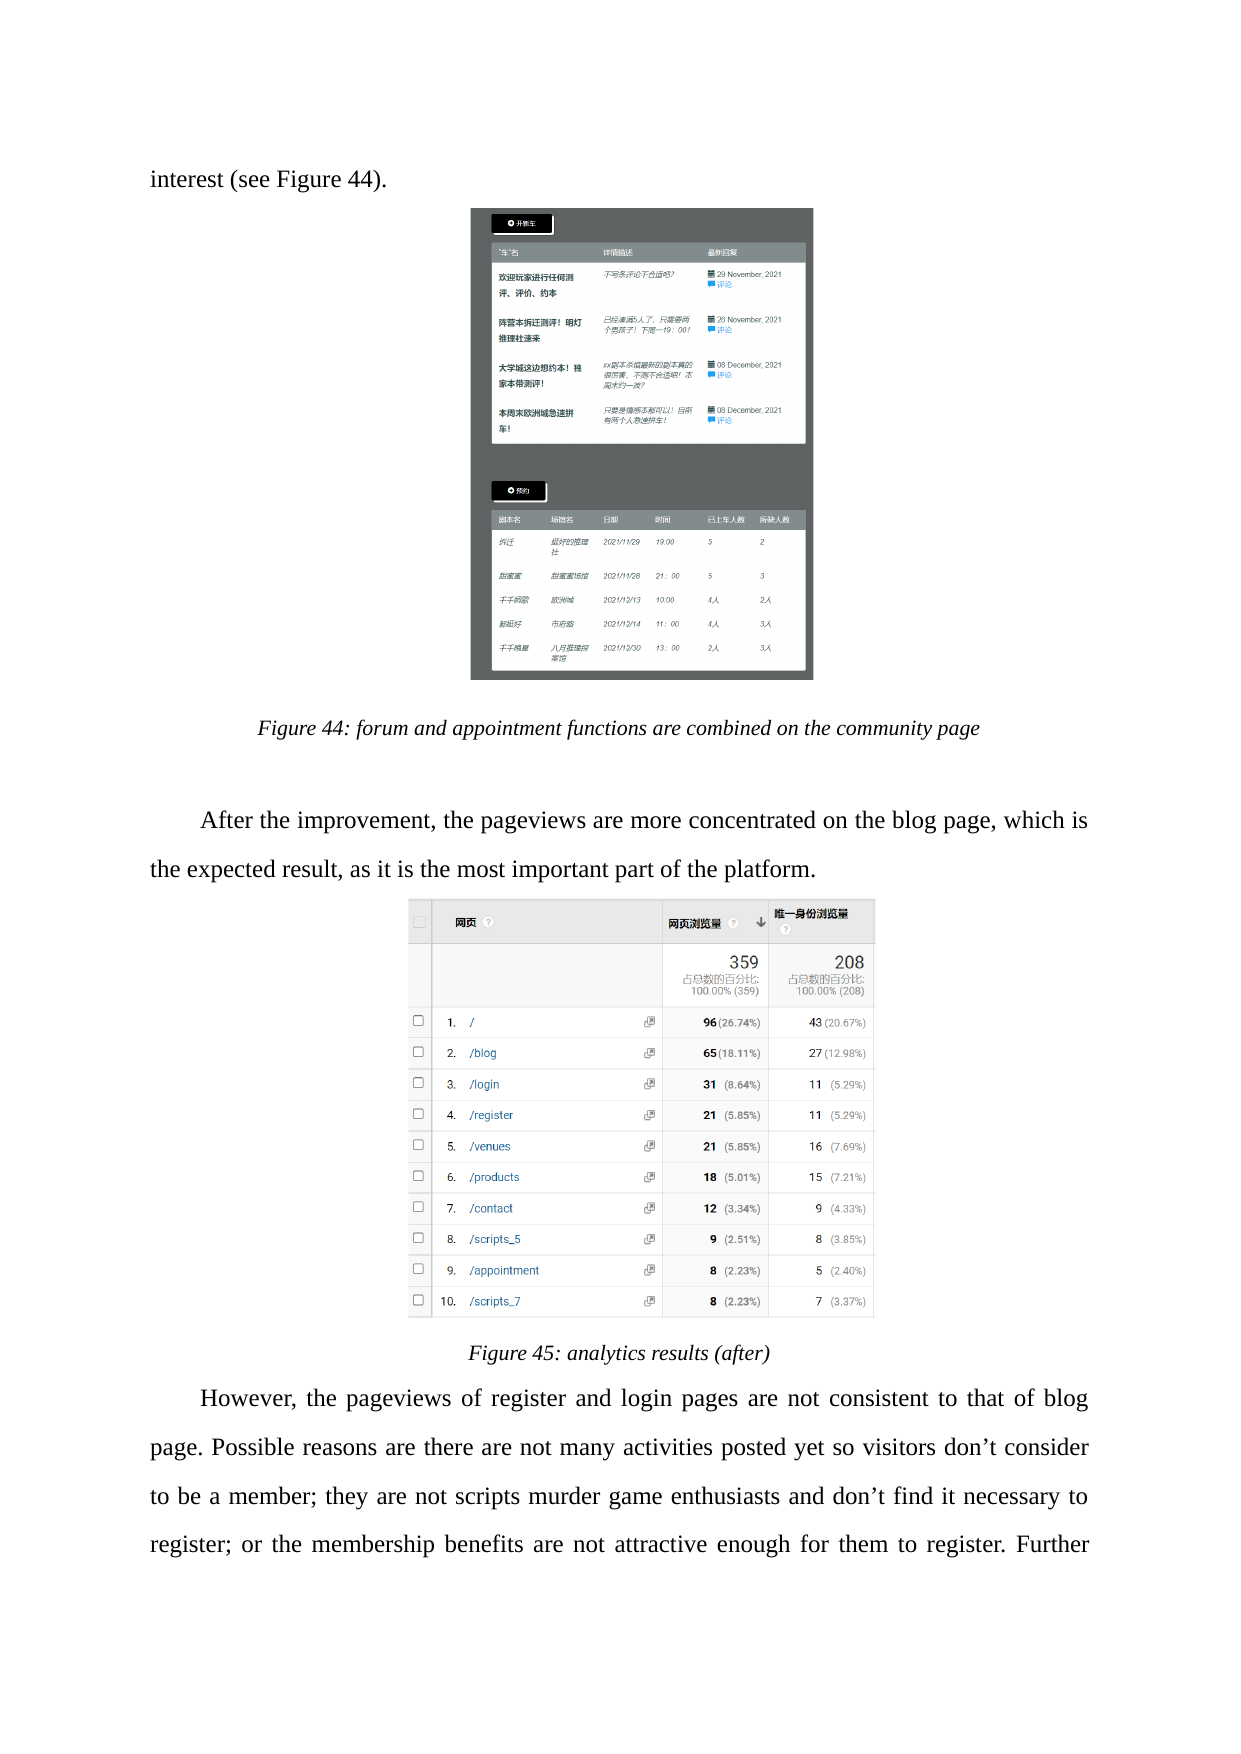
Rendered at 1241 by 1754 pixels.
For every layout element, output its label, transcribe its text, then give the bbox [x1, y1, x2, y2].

text Figure 45: analytics results (after) [150, 1336, 1090, 1369]
picture [470, 208, 814, 680]
text Figure 44: forum and appointment functions are combined on the community page [150, 711, 1090, 744]
text After the improvement, the pageviews are more concentrated on the blog page, which is the expected result, as it is the most important part of the platform. [150, 803, 1090, 884]
picture [408, 898, 876, 1318]
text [150, 162, 1090, 194]
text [150, 1381, 1090, 1560]
